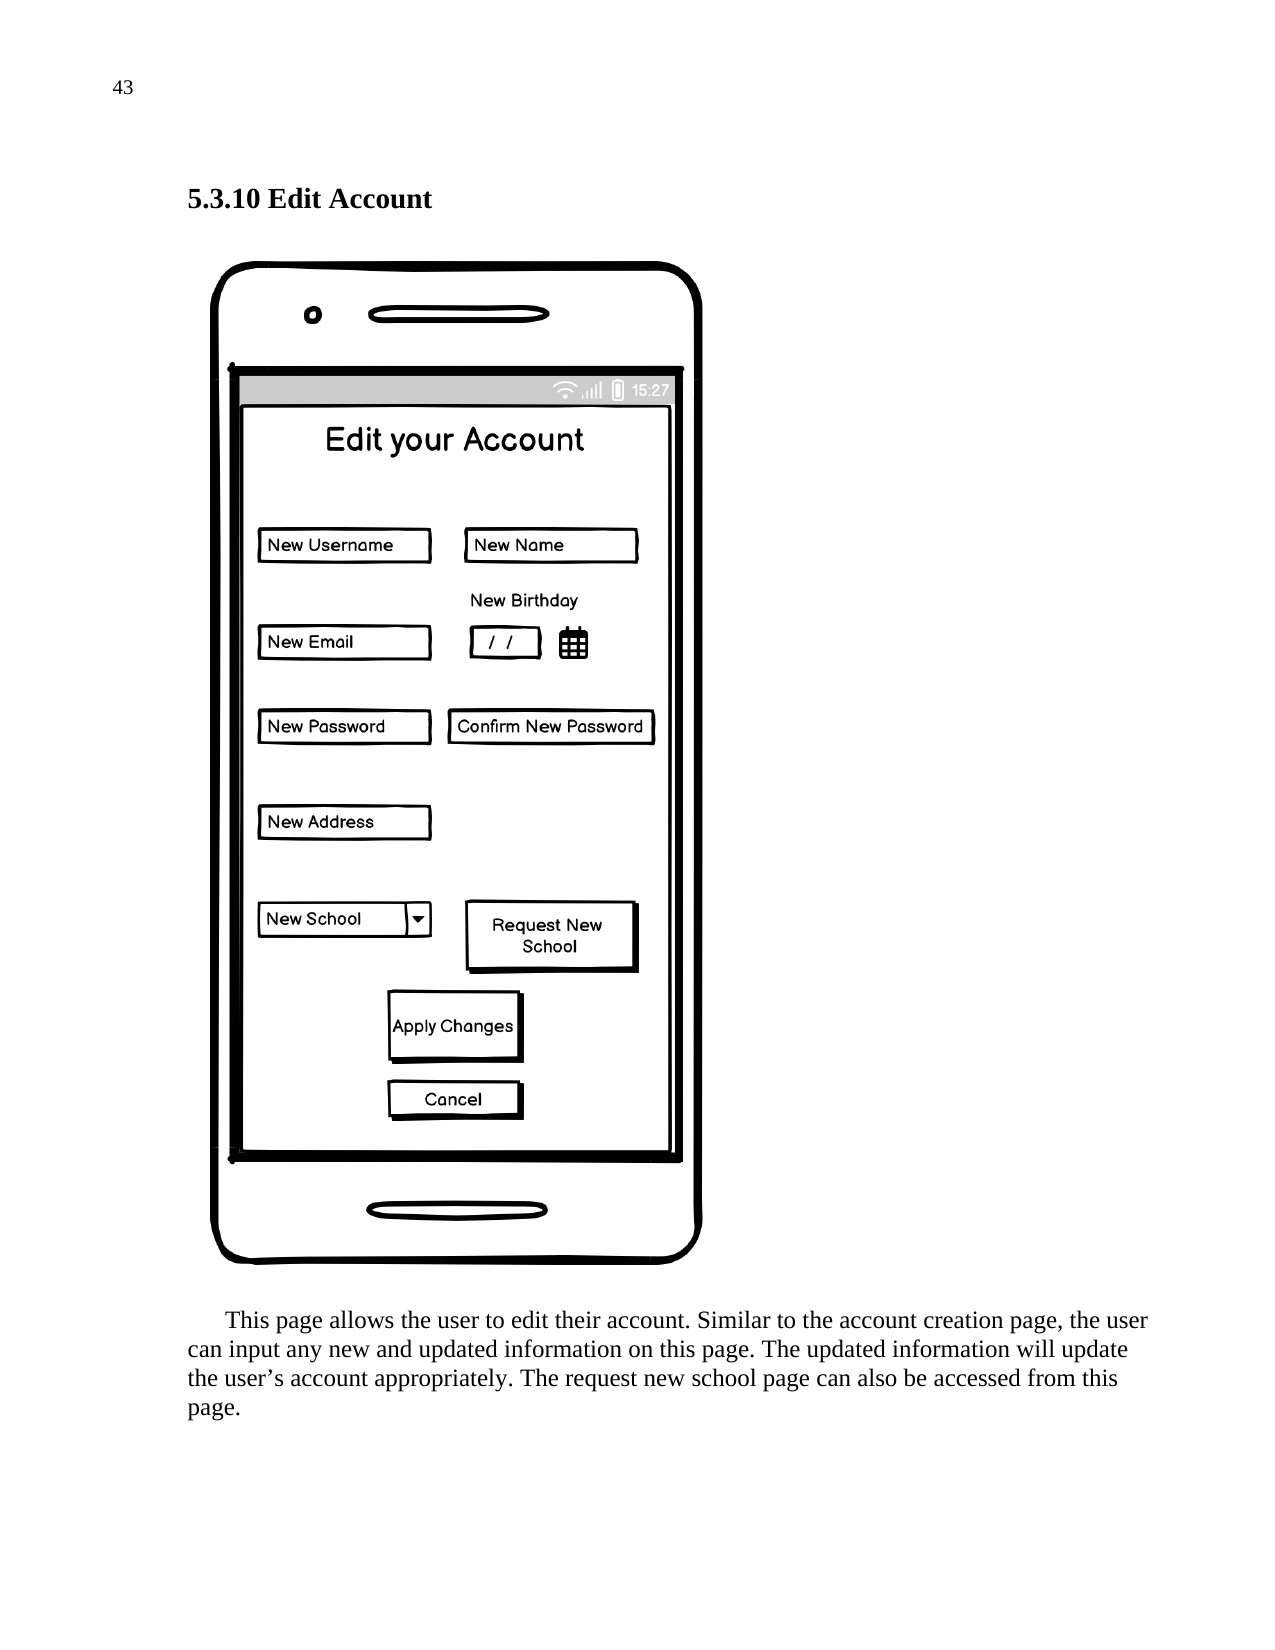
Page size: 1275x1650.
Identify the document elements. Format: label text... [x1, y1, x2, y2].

text 5.3.10 Edit Account [112, 182, 1162, 215]
picture [187, 240, 721, 1281]
text This page allows the user to edit their account. Similar to the account creation page, the user can input any new and updated information on this page. The updated information will update the user’s account appropriately. The request new school page can also be accessed from this page. [187, 1306, 1162, 1421]
